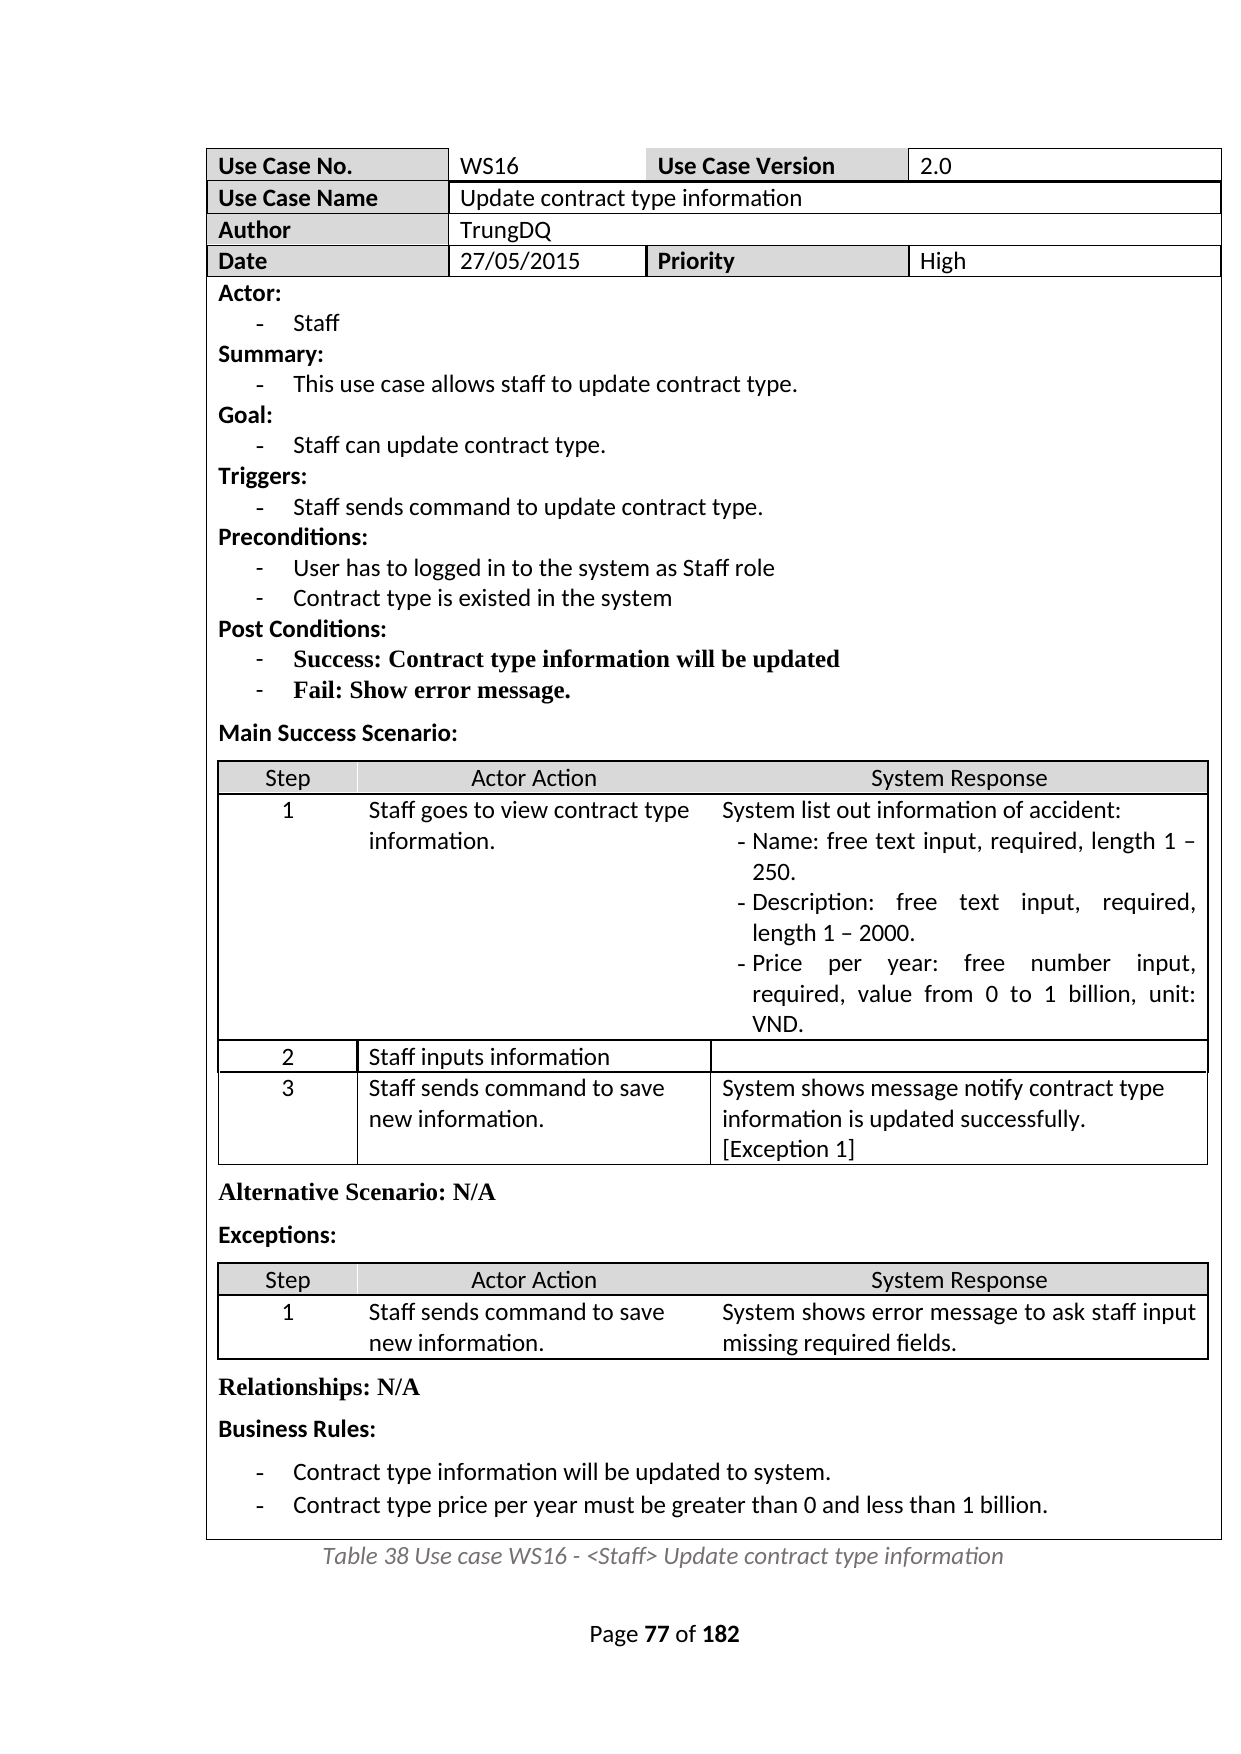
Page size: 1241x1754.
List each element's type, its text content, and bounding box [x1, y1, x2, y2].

table_cell Use Case No. [207, 149, 448, 180]
table_cell Actor: Staff Summary: This use case allows staff to update contract type. Goal: Staff can update contract type. Triggers: Staff sends command to update contract type. Preconditions: User has to logged in to the system as Staff role Contract type is existed in the system Post Conditions: Success: Contract type information will be updated Fail: Show error message. Main Success Scenario: Alternative Scenario: N/A Exceptions: Relationships: N/A Business Rules: Contract type information will be updated to system. Contract type price per year must be greater than 0 and less than 1 billion. [207, 277, 1221, 1539]
table_cell TrungDQ [449, 214, 1221, 244]
table_cell WS16 [449, 148, 646, 180]
table_cell Author [207, 214, 448, 244]
table_cell Update contract type information [450, 183, 1220, 213]
table_cell Priority [648, 246, 908, 276]
table_cell 27/05/2015 [450, 246, 645, 276]
table_cell Date [208, 246, 448, 276]
table_cell High [910, 246, 1220, 276]
table_cell 2.0 [909, 149, 1221, 180]
text Table 38 Use case WS16 - <Staff> Update contract type information [207, 1540, 1122, 1570]
table_cell Use Case Version [646, 148, 908, 180]
table_cell Use Case Name [208, 181, 448, 213]
